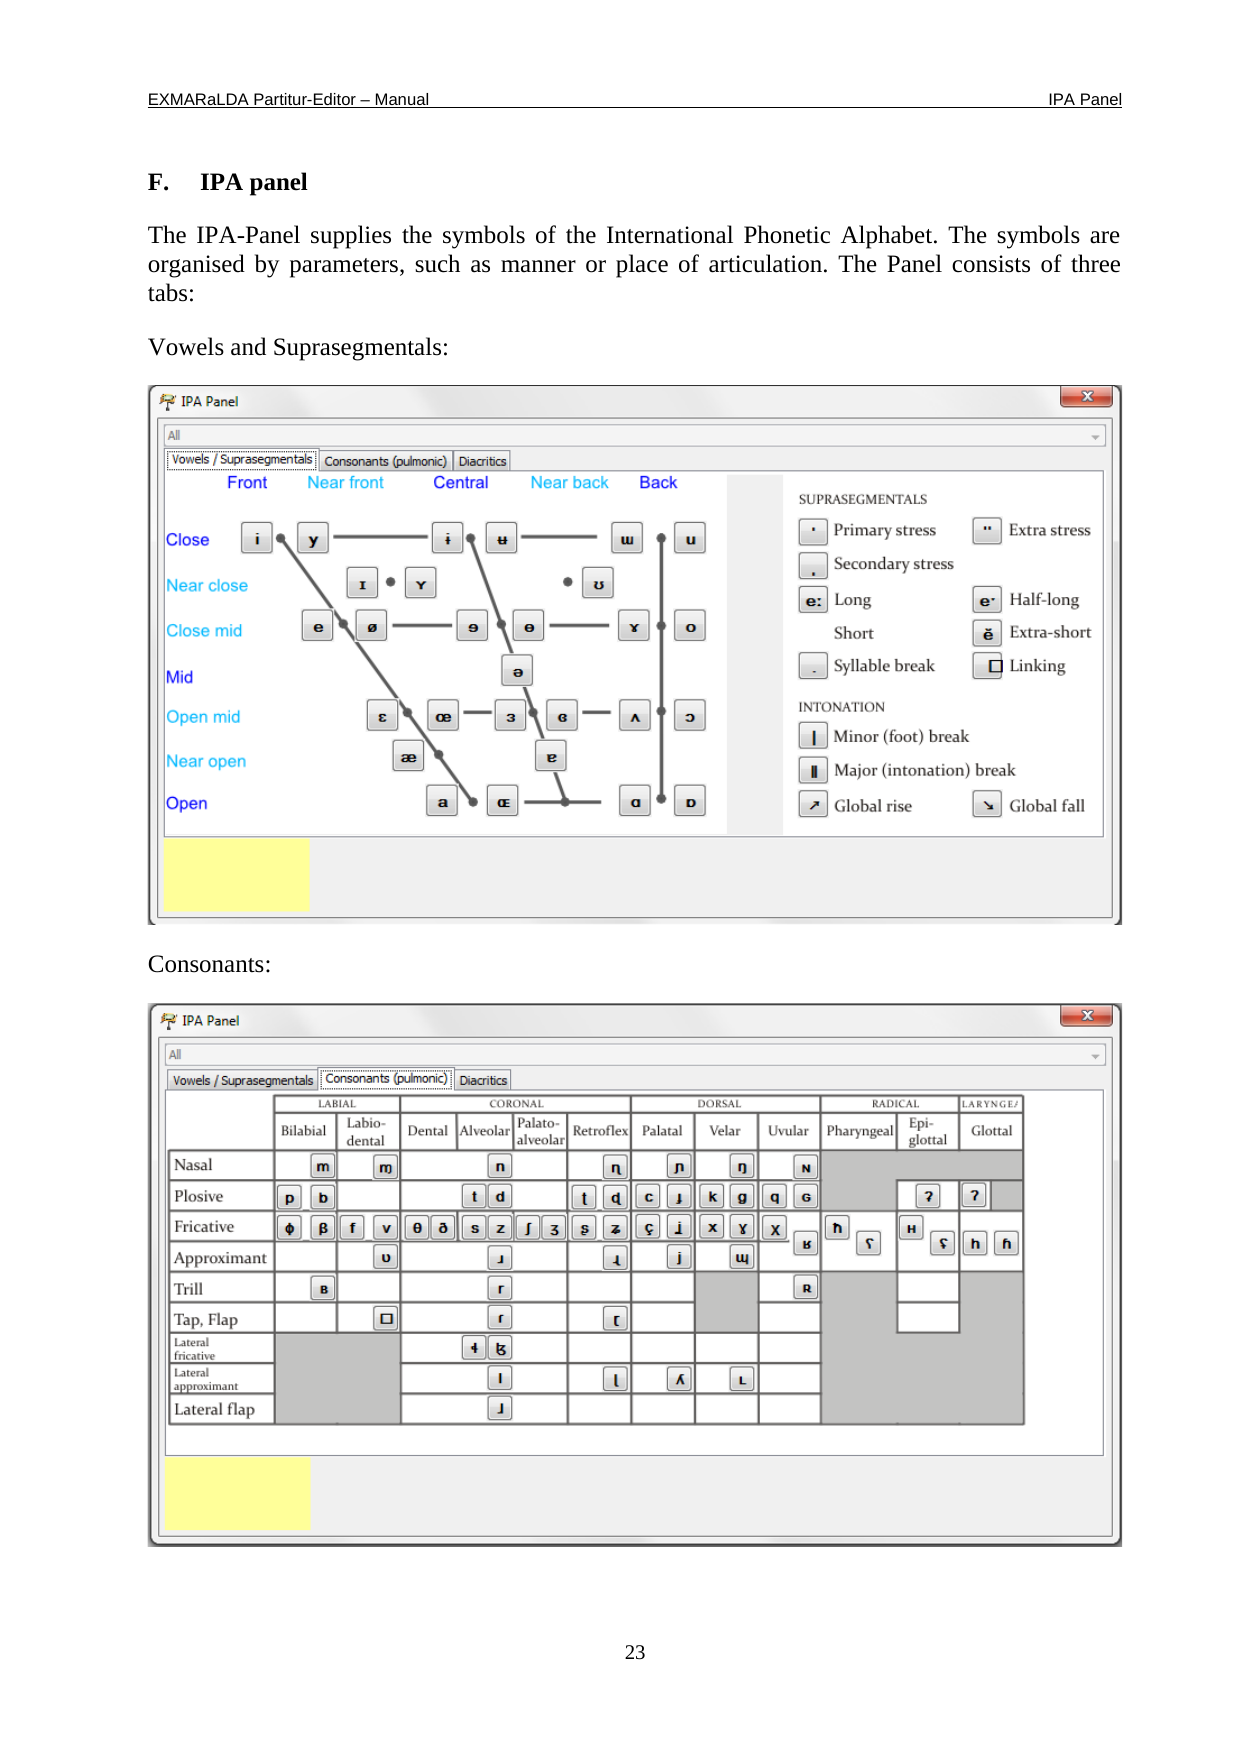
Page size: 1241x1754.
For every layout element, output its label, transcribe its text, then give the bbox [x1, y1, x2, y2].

picture [147, 385, 1123, 925]
text Consonants: [148, 949, 1122, 978]
text Vowels and Suprasegmentals: [148, 332, 1122, 361]
subtitle IPA panel [148, 167, 1122, 196]
picture [147, 1003, 1123, 1547]
text The IPA-Panel supplies the symbols of the International Phonetic Alphabet. The symbols are organised by parameters, such as manner or place of articulation. The Panel consists of three tabs: [148, 221, 1122, 307]
